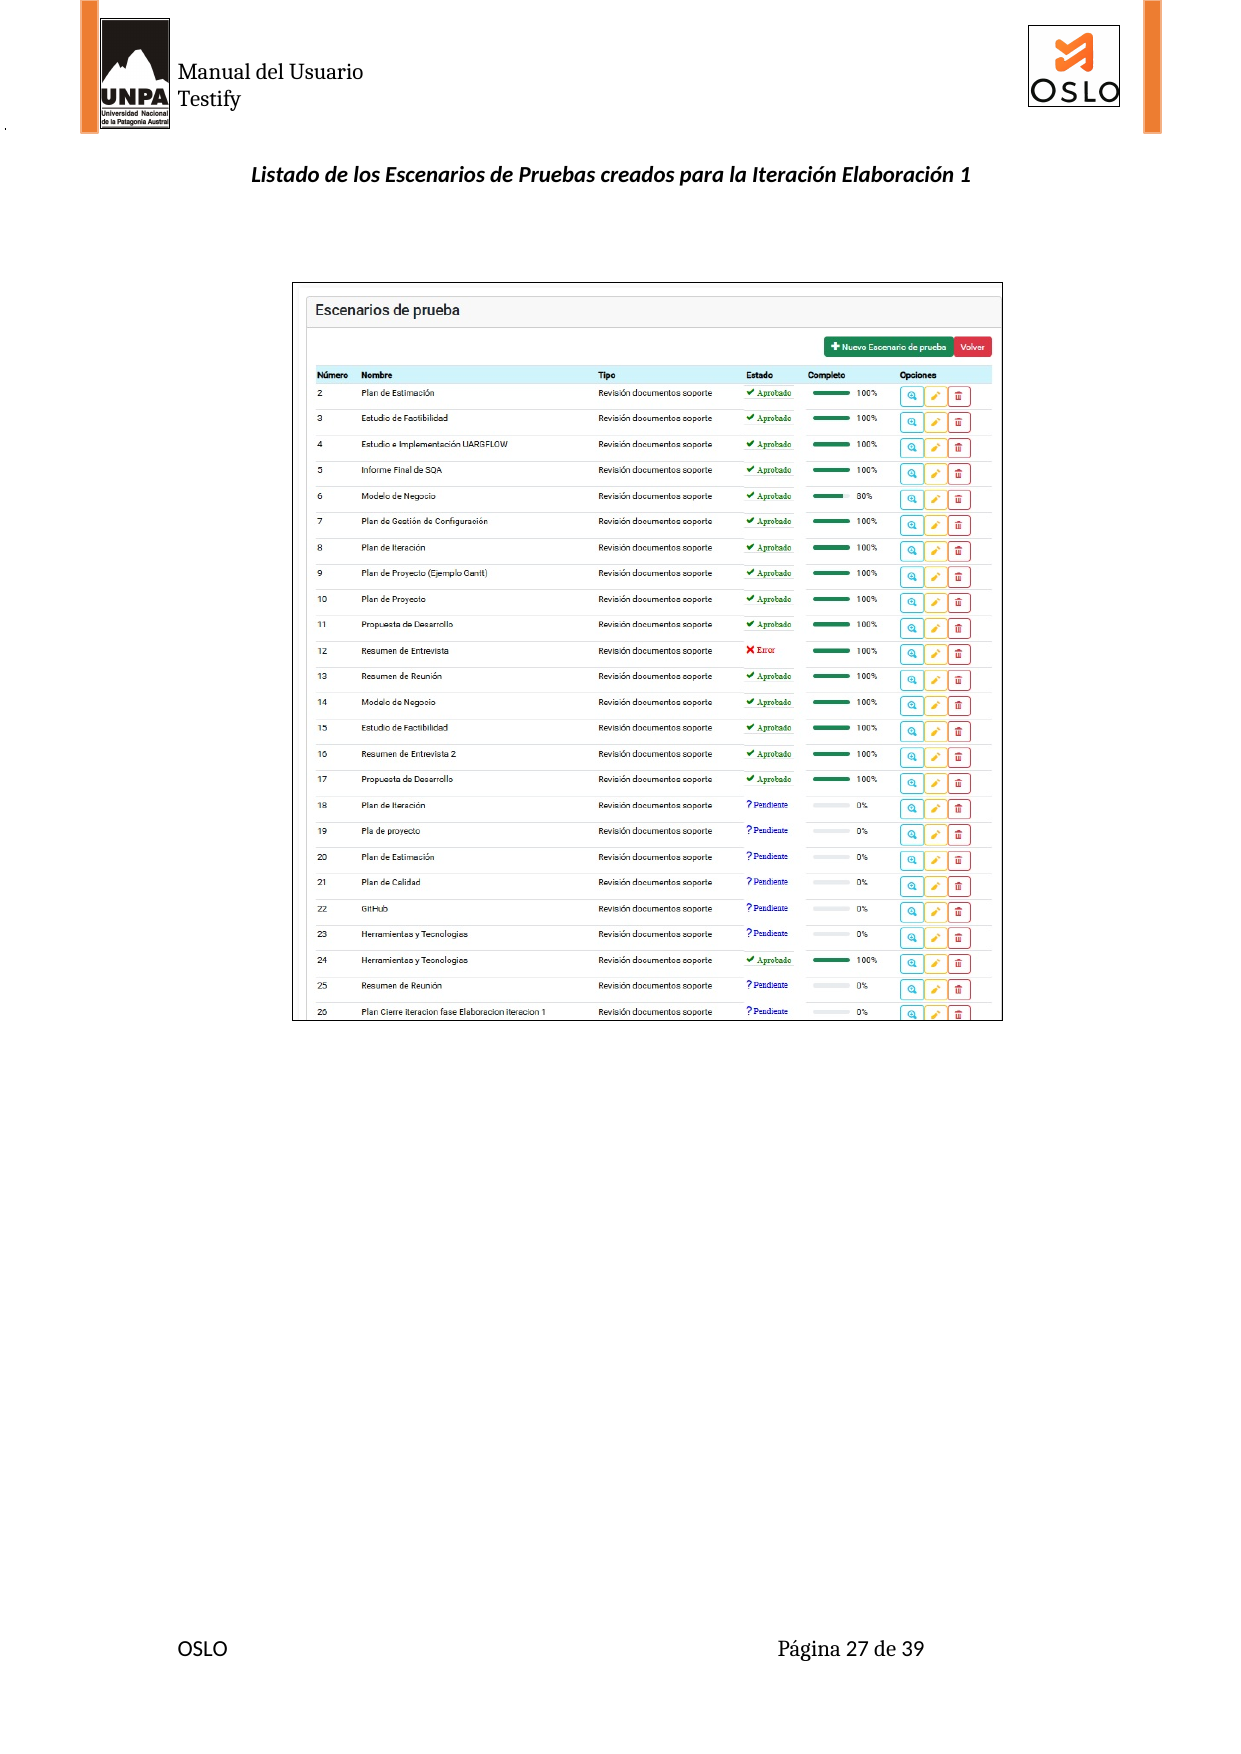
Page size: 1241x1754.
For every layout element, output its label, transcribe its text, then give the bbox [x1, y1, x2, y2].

picture [101, 19, 169, 128]
picture [1029, 26, 1119, 106]
text Listado de los Escenarios de Pruebas creados para la Iteración Elaboración 1 [177, 160, 1063, 188]
picture [293, 283, 1002, 1020]
